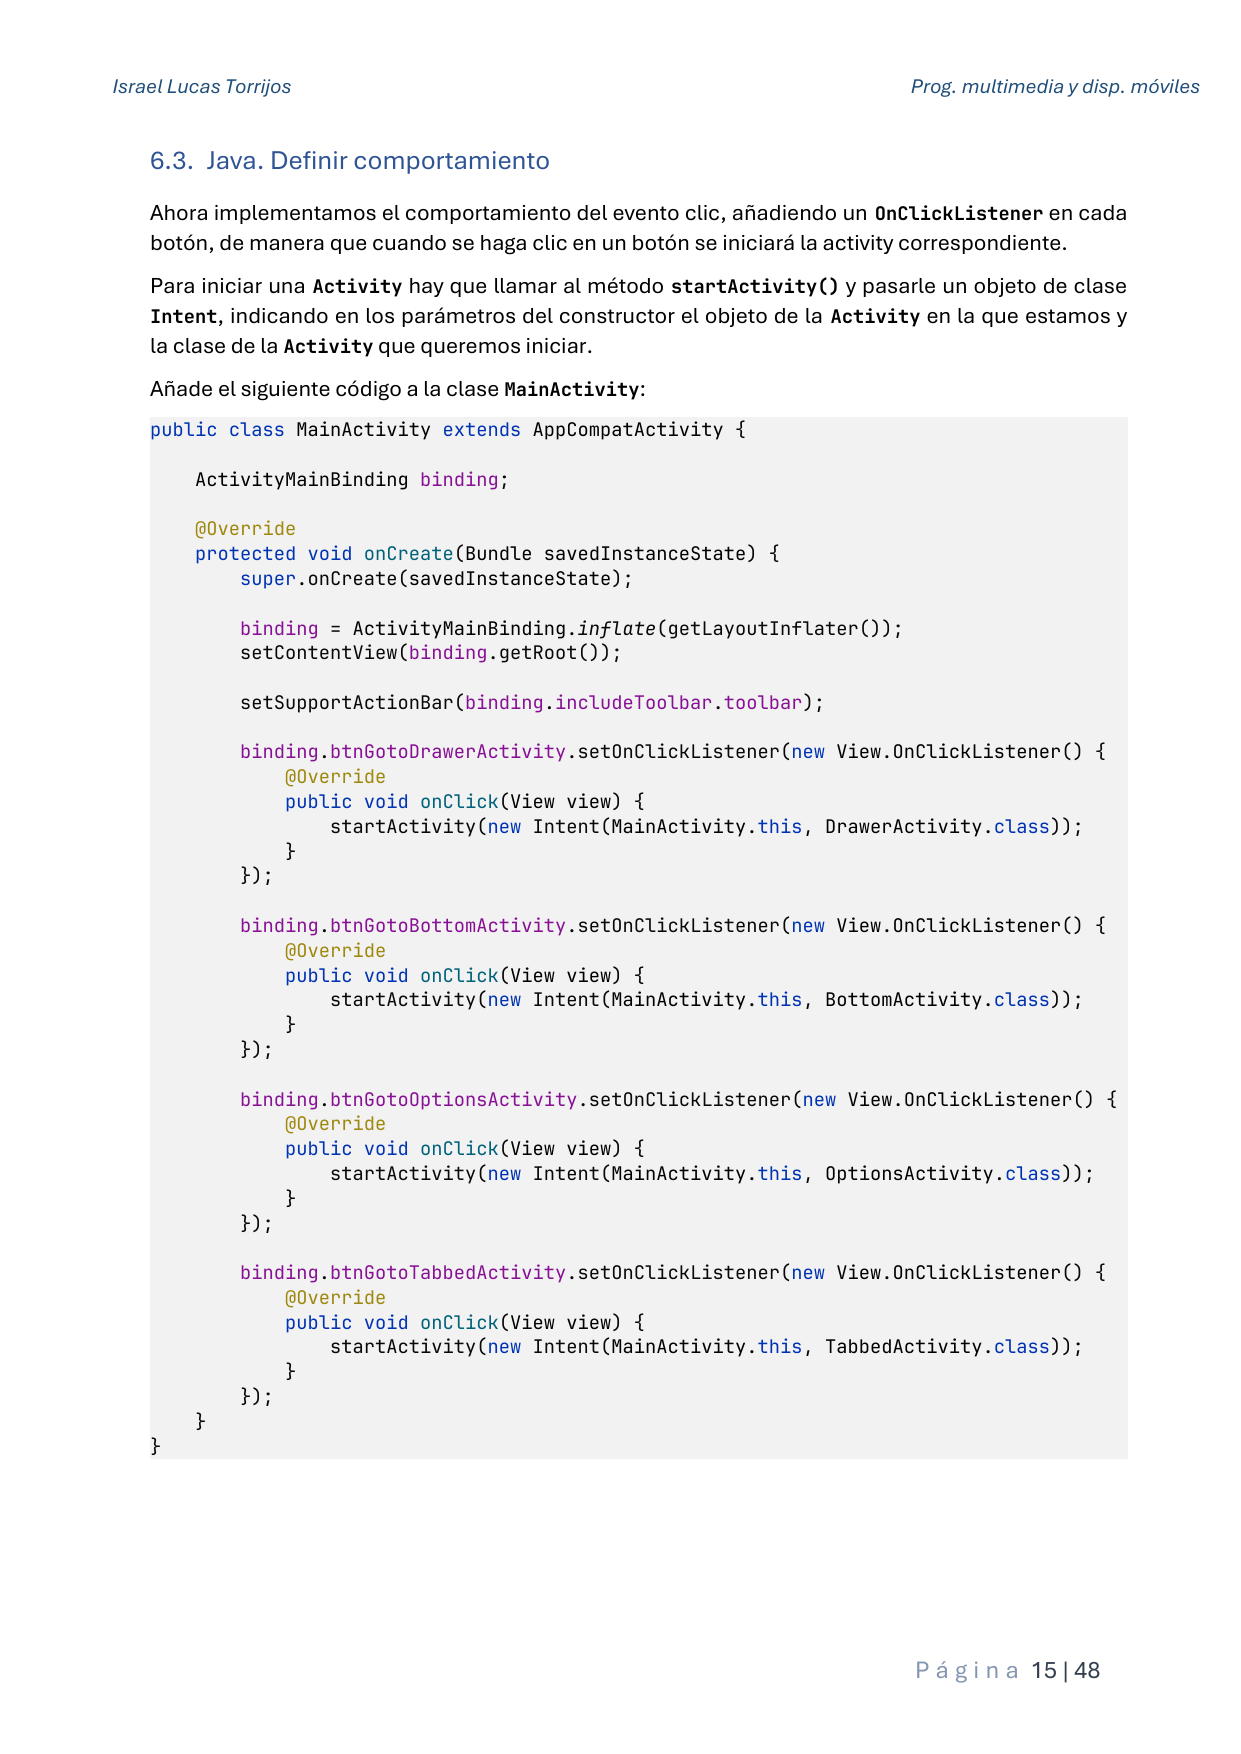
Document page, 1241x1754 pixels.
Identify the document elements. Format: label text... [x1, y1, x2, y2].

subtitle Java. Definir comportamiento [150, 144, 1128, 177]
text Ahora implementamos el comportamiento del evento clic, añadiendo un OnClickListener en cada botón, de manera que cuando se haga clic en un botón se iniciará la activity correspondiente. [150, 199, 1128, 257]
text Añade el siguiente código a la clase MainActivity: [150, 375, 1128, 403]
text public class MainActivity extends AppCompatActivity { ActivityMainBinding binding; @Override protected void onCreate(Bundle savedInstanceState) { super.onCreate(savedInstanceState); binding = ActivityMainBinding.inflate(getLayoutInflater()); setContentView(binding.getRoot()); setSupportActionBar(binding.includeToolbar.toolbar); binding.btnGotoDrawerActivity.setOnClickListener(new View.OnClickListener() { @Override public void onClick(View view) { startActivity(new Intent(MainActivity.this, DrawerActivity.class)); } }); binding.btnGotoBottomActivity.setOnClickListener(new View.OnClickListener() { @Override public void onClick(View view) { startActivity(new Intent(MainActivity.this, BottomActivity.class)); } }); binding.btnGotoOptionsActivity.setOnClickListener(new View.OnClickListener() { @Override public void onClick(View view) { startActivity(new Intent(MainActivity.this, OptionsActivity.class)); } }); binding.btnGotoTabbedActivity.setOnClickListener(new View.OnClickListener() { @Override public void onClick(View view) { startActivity(new Intent(MainActivity.this, TabbedActivity.class)); } }); } } [150, 417, 1128, 1459]
text Para iniciar una Activity hay que llamar al método startActivity() y pasarle un objeto de clase Intent, indicando en los parámetros del constructor el objeto de la Activity en la que estamos y la clase de la Activity que queremos iniciar. [150, 272, 1128, 360]
